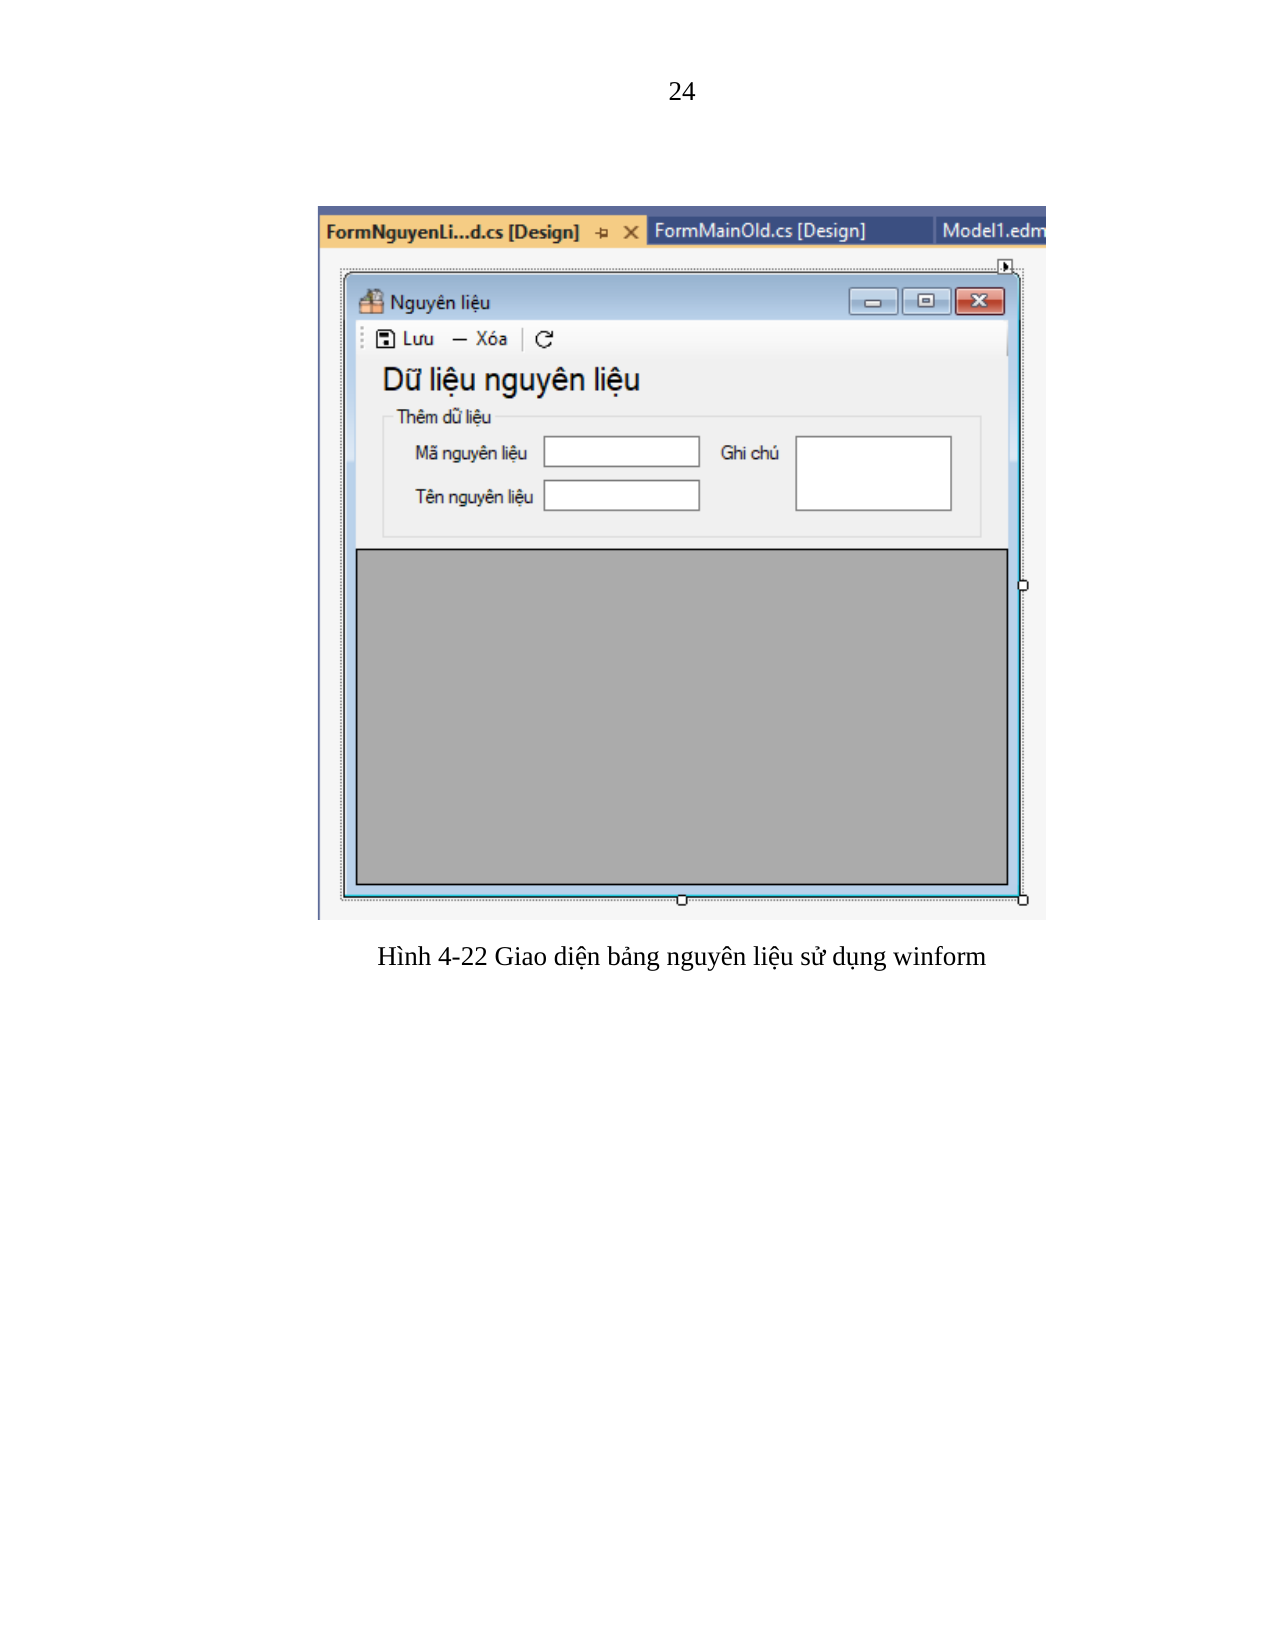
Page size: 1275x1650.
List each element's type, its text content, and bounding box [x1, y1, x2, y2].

picture [317, 206, 1046, 920]
